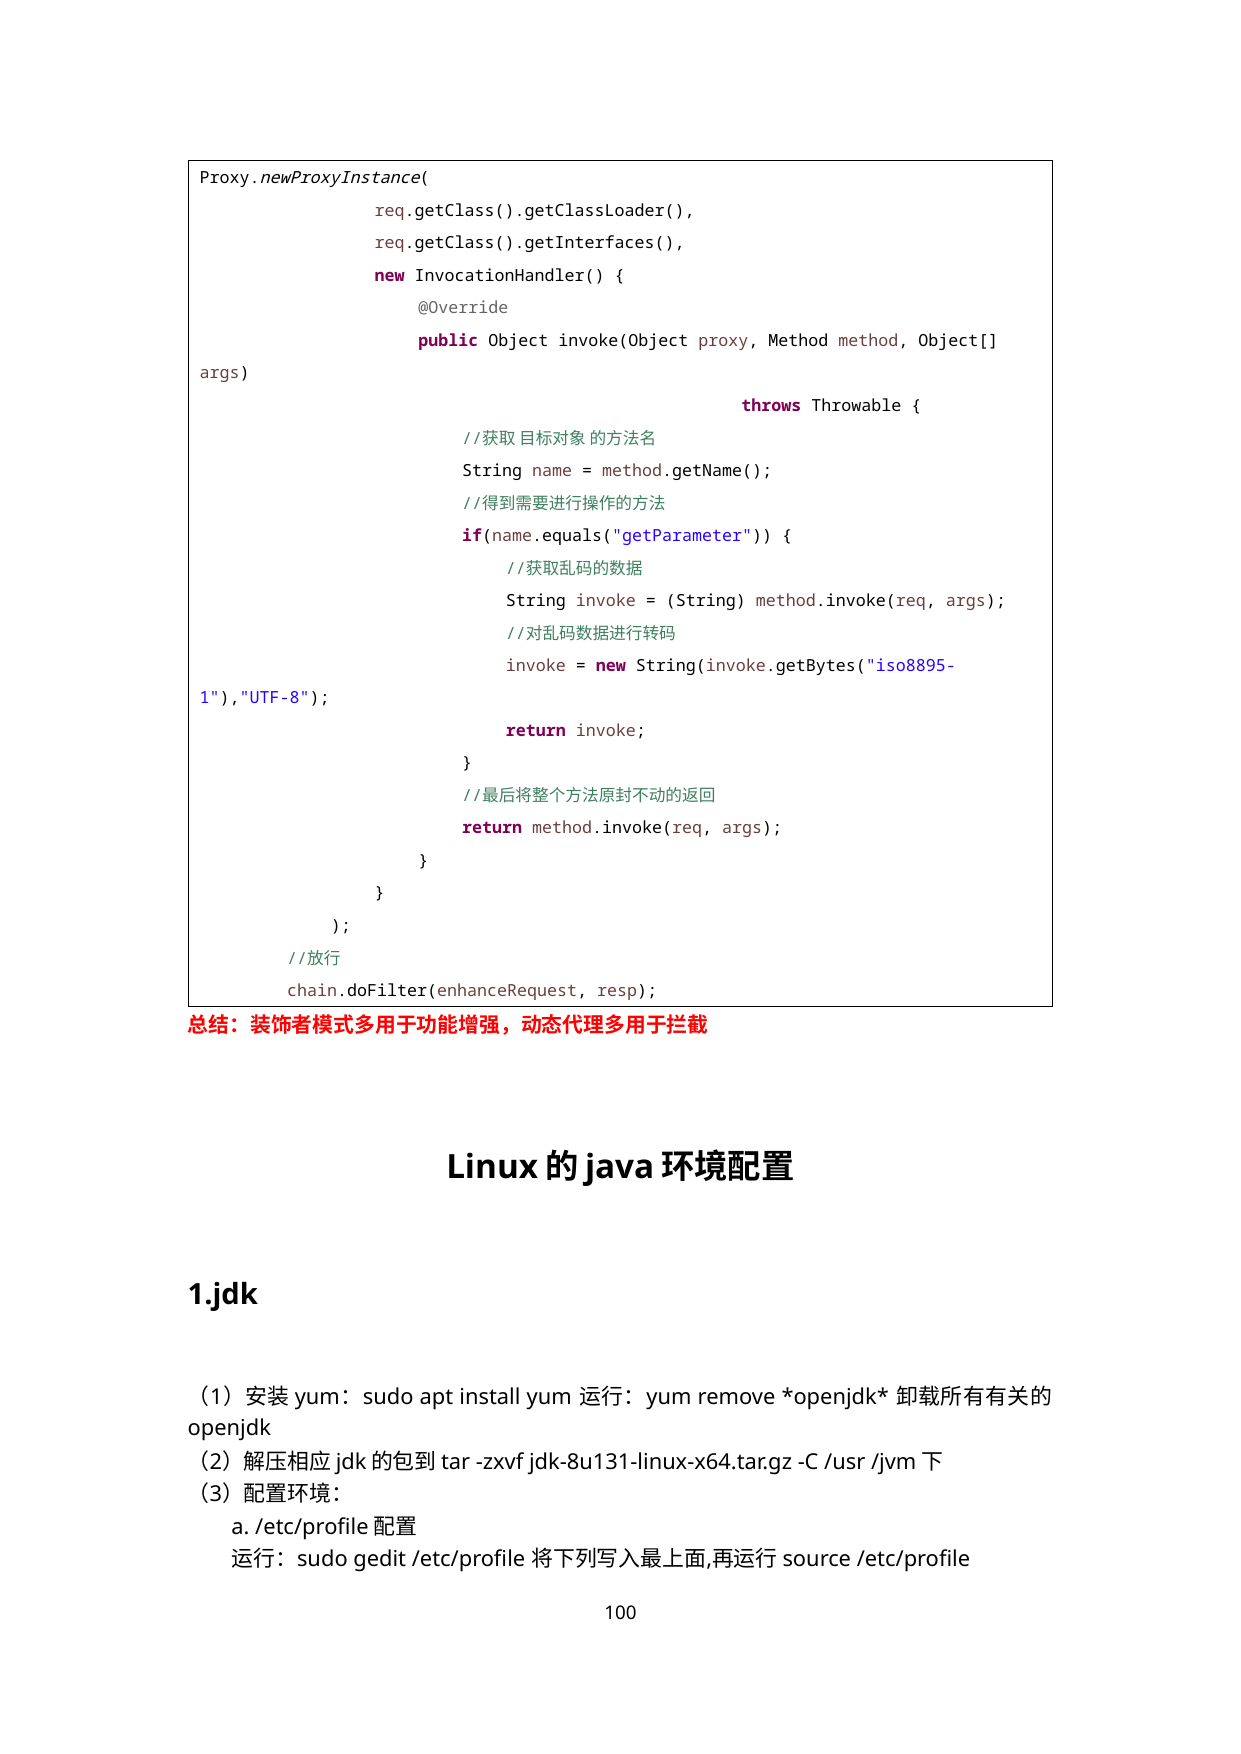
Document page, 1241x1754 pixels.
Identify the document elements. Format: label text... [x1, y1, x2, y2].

text （1）安装yum：sudo apt install yum 运行：yum remove *openjdk* 卸载所有有关的openjdk [187, 1378, 1053, 1443]
text 运行：sudo gedit /etc/profile 将下列写入最上面,再运行 source /etc/profile [187, 1541, 1053, 1573]
text （2）解压相应jdk的包到tar -zxvf jdk-8u131-linux-x64.tar.gz -C /usr /jvm下 [187, 1443, 1053, 1476]
text 总结：装饰者模式多用于功能增强，动态代理多用于拦截 [187, 1007, 1053, 1039]
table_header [189, 161, 1052, 1006]
subtitle Linux的java环境配置 [187, 1131, 1053, 1196]
text （3）配置环境： [187, 1476, 1053, 1508]
subtitle 1.jdk [187, 1261, 1053, 1326]
text a. /etc/profile配置 [187, 1508, 1053, 1541]
